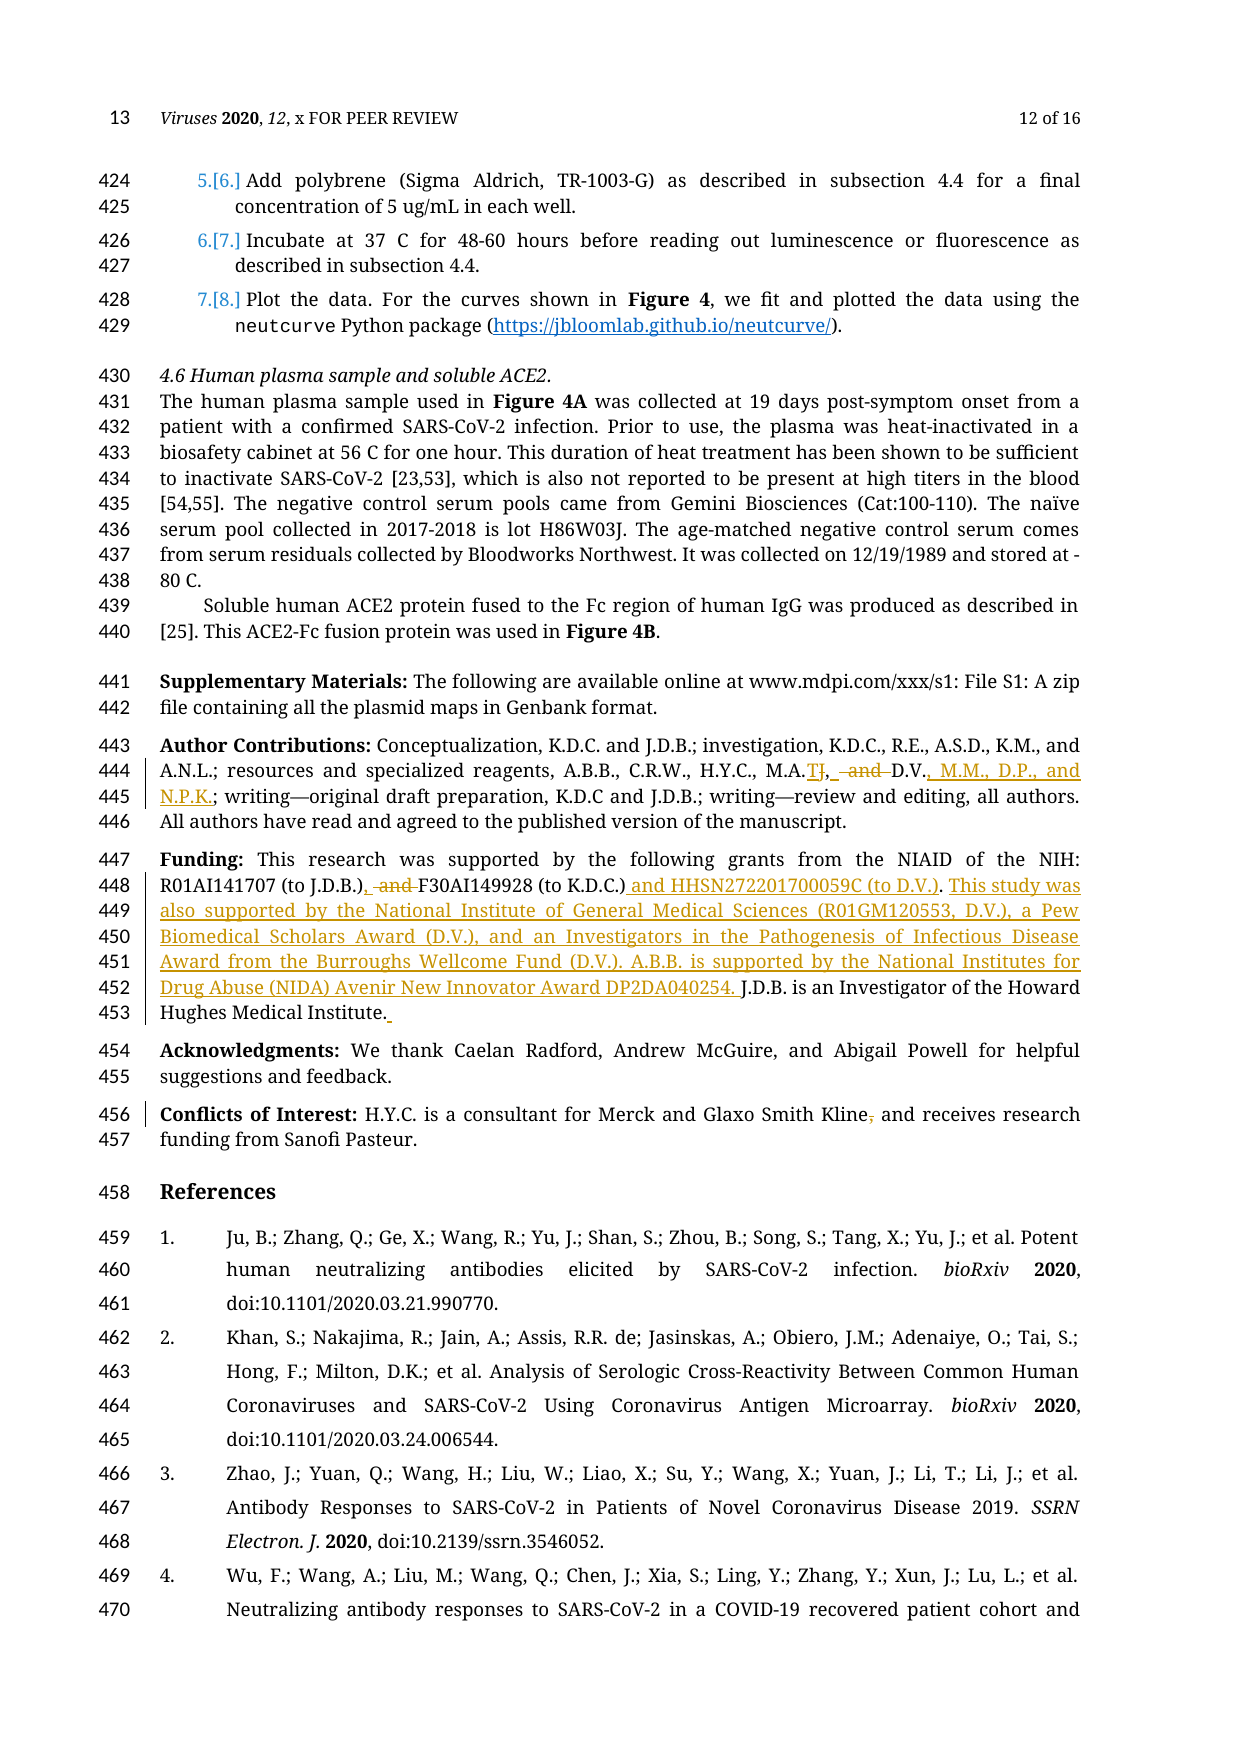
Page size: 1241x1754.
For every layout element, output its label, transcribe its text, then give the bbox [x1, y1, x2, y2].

subtitle References [159, 1177, 1081, 1206]
text Supplementary Materials: The following are available online at www.mdpi.com/xxx/s1: File S1: A zip file containing all the plasmid maps in Genbank format. [159, 668, 1081, 719]
list Add polybrene (Sigma Aldrich, TR-1003-G) as described in subsection 4.4 for a final concentration of 5 ug/mL in each well. [197, 168, 1081, 219]
text Funding: This research was supported by the following grants from the NIAID of the NIH: R01AI141707 (to J.D.B.)F30AI149928 (to K.D.C.). J.D.B. is an Investigator of the Howard Hughes Medical Institute. [159, 847, 1081, 970]
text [159, 1558, 1081, 1626]
list Plot the data. For the curves shown in Figure 4, we fit and plotted the data using the neutcurve Python package (https://jbloomlab.github.io/neutcurve/). [197, 286, 1081, 338]
text Soluble human ACE2 protein fused to the Fc region of human IgG was produced as described in [25]. This ACE2-Fc fusion protein was used in Figure 4B. [159, 592, 1081, 643]
text 2. Khan, S.; Nakajima, R.; Jain, A.; Assis, R.R. de; Jasinskas, A.; Obiero, J.M.; Adenaiye, O.; Tai, S.; Hong, F.; Milton, D.K.; et al. Analysis of Serologic Cross-Reactivity Between Common Human Coronaviruses and SARS-CoV-2 Using Coronavirus Antigen Microarray. bioRxiv 2020, doi:10.1101/2020.03.24.006544. [159, 1320, 1081, 1456]
text 1. Ju, B.; Zhang, Q.; Ge, X.; Wang, R.; Yu, J.; Shan, S.; Zhou, B.; Song, S.; Tang, X.; Yu, J.; et al. Potent human neutralizing antibodies elicited by SARS-CoV-2 infection. bioRxiv 2020, doi:10.1101/2020.03.21.990770. [159, 1218, 1081, 1320]
list Incubate at 37 C for 48-60 hours before reading out luminescence or fluorescence as described in subsection 4.4. [197, 227, 1081, 278]
text Acknowledgments: We thank Caelan Radford, Andrew McGuire, and Abigail Powell for helpful suggestions and feedback. [159, 1038, 1081, 1089]
text 3. Zhao, J.; Yuan, Q.; Wang, H.; Liu, W.; Liao, X.; Su, Y.; Wang, X.; Yuan, J.; Li, T.; Li, J.; et al. Antibody Responses to SARS-CoV-2 in Patients of Novel Coronavirus Disease 2019. SSRN Electron. J. 2020, doi:10.2139/ssrn.3546052. [159, 1456, 1081, 1558]
text Conflicts of Interest: H.Y.C. is a consultant for Merck and Glaxo Smith Kline and receives research funding from Sanofi Pasteur. [159, 1101, 1081, 1152]
text The human plasma sample used in Figure 4A was collected at 19 days post-symptom onset from a patient with a confirmed SARS-CoV-2 infection. Prior to use, the plasma was heat-inactivated in a biosafety cabinet at 56 C for one hour. This duration of heat treatment has been shown to be sufficient to inactivate SARS-CoV-2 [23,53], which is also not reported to be present at high titers in the blood [54,55]. The negative control serum pools came from Gemini Biosciences (Cat:100-110). The naïve serum pool collected in 2017-2018 is lot H86W03J. The age-matched negative control serum comes from serum residuals collected by Bloodworks Northwest. It was collected on 12/19/1989 and stored at -80 C. [159, 388, 1081, 592]
text Author Contributions: Conceptualization, K.D.C. and J.D.B.; investigation, K.D.C., R.E., A.S.D., K.M., and A.N.L.; resources and specialized reagents, A.B.B., C.R.W., H.Y.C., M.A.,D.V.; writing—original draft preparation, K.D.C and J.D.B.; writing—review and editing, all authors. All authors have read and agreed to the published version of the manuscript. [159, 732, 1081, 834]
text 4.6 Human plasma sample and soluble ACE2. [159, 363, 1081, 388]
text Funding: This research was supported by the following grants from the NIAID of the NIH: R01AI141707 (to J.D.B.)F30AI149928 (to K.D.C.). J.D.B. is an Investigator of the Howard Hughes Medical Institute. [159, 971, 1081, 1025]
